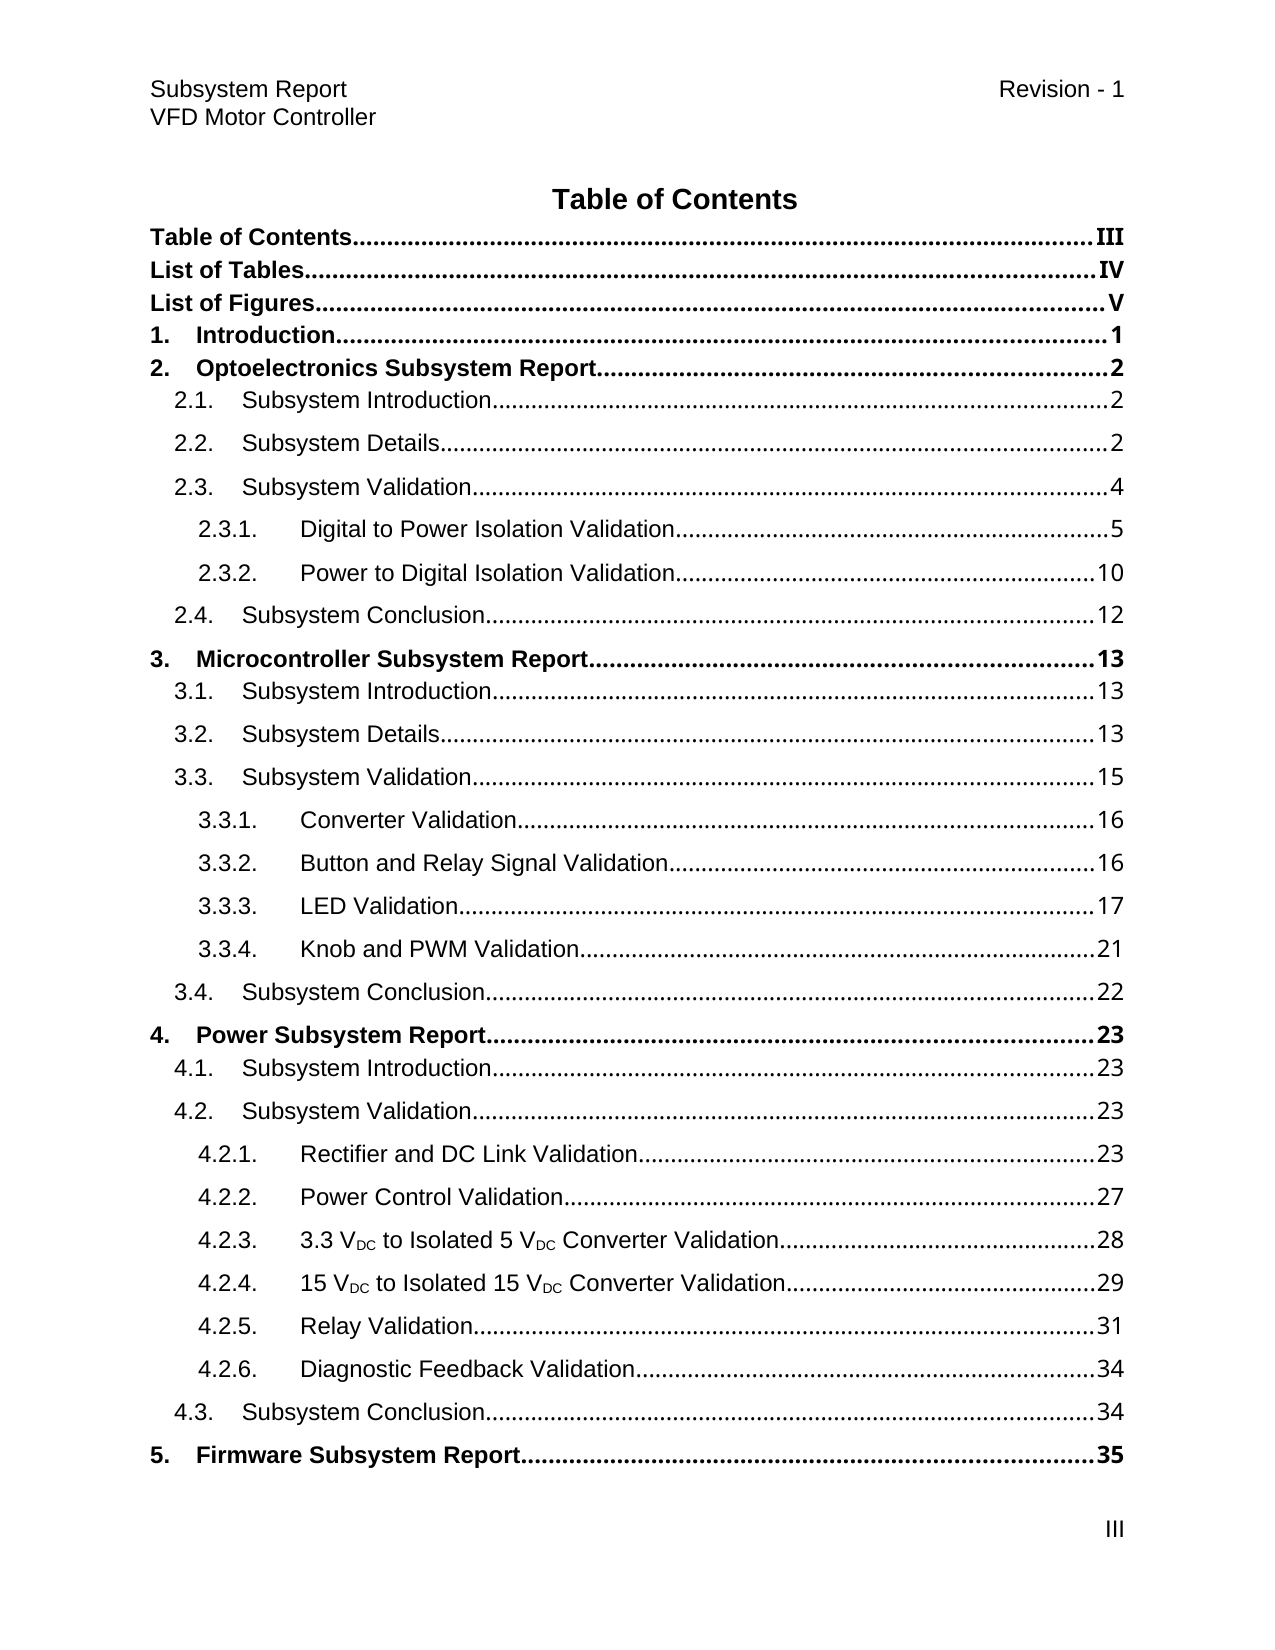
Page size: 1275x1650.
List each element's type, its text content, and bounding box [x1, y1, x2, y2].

subtitle Table of Contents [225, 182, 1125, 215]
